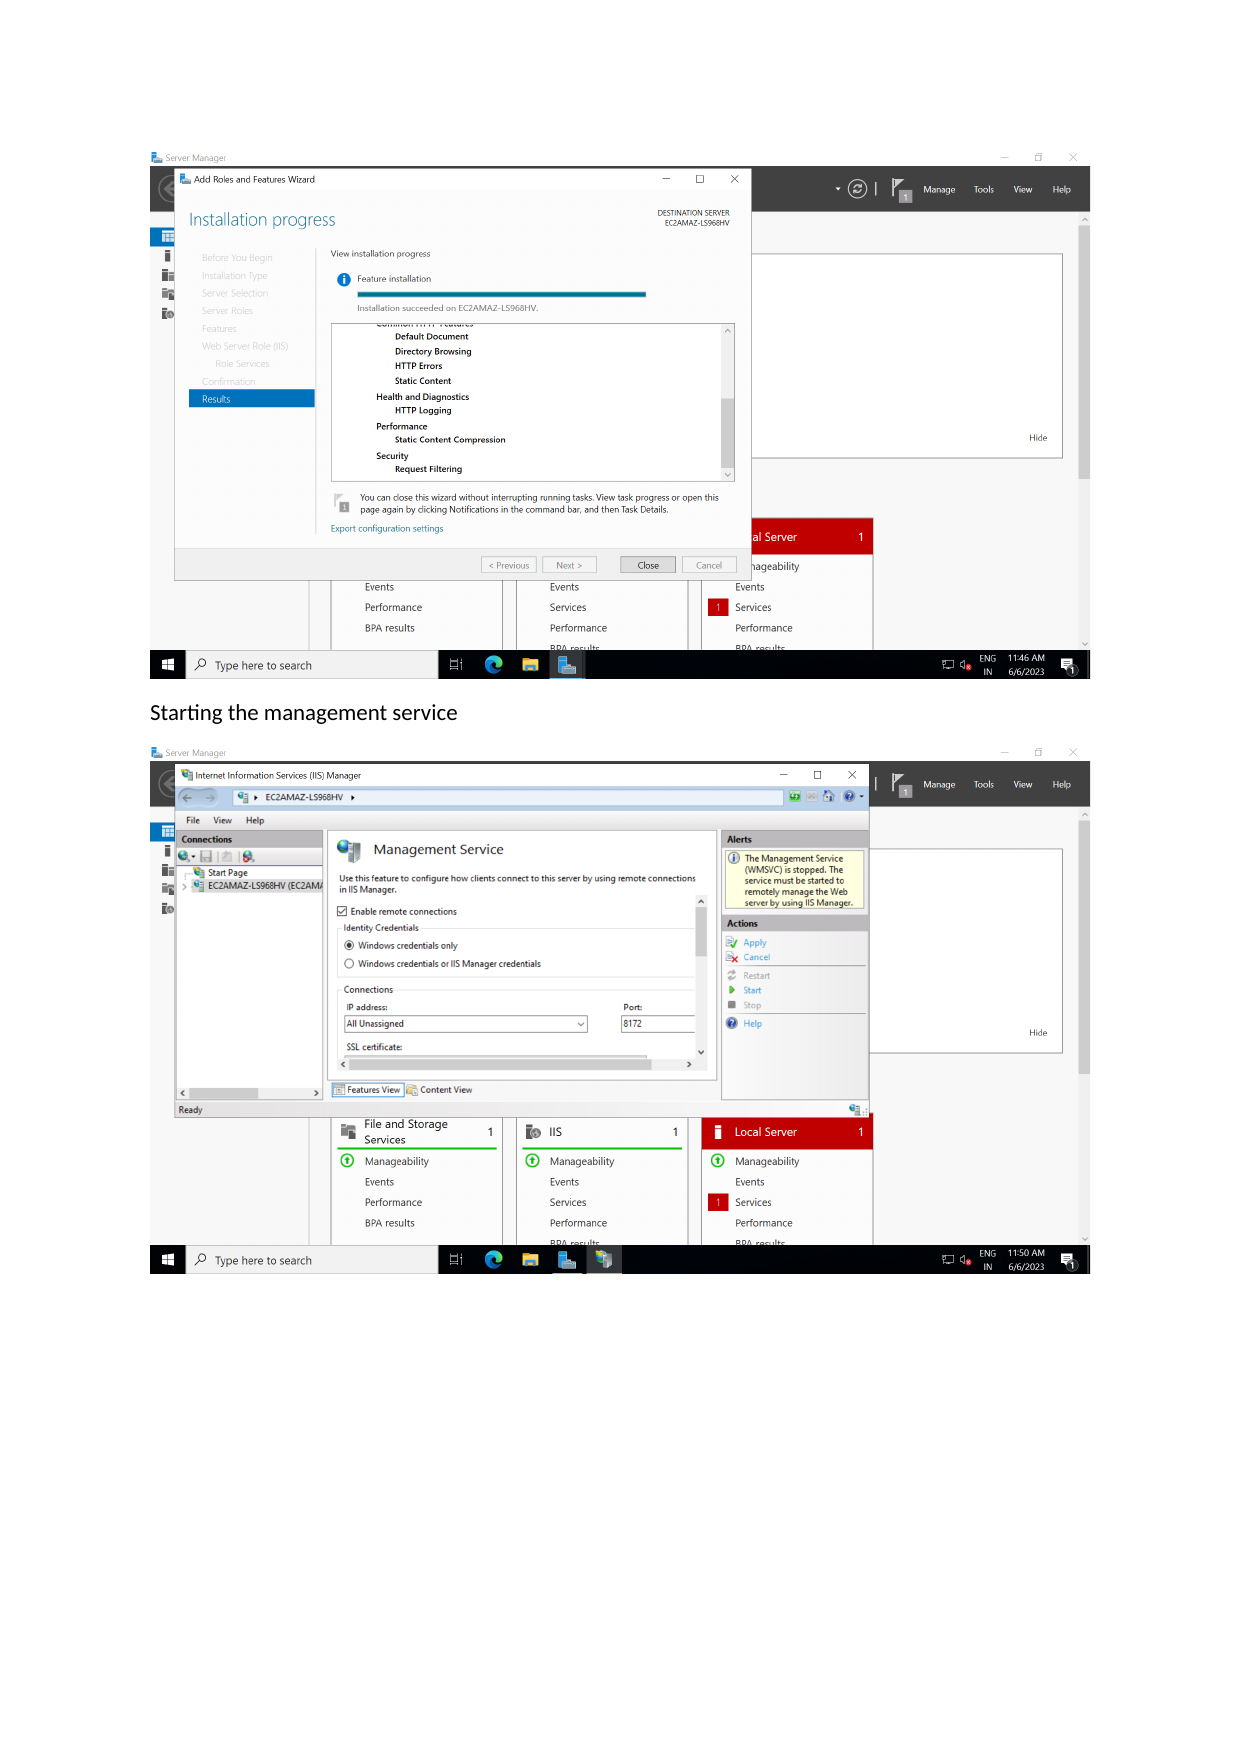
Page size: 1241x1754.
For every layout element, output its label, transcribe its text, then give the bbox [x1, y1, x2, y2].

picture [150, 150, 1091, 679]
picture [150, 744, 1091, 1274]
text Starting the management service [150, 698, 1090, 726]
